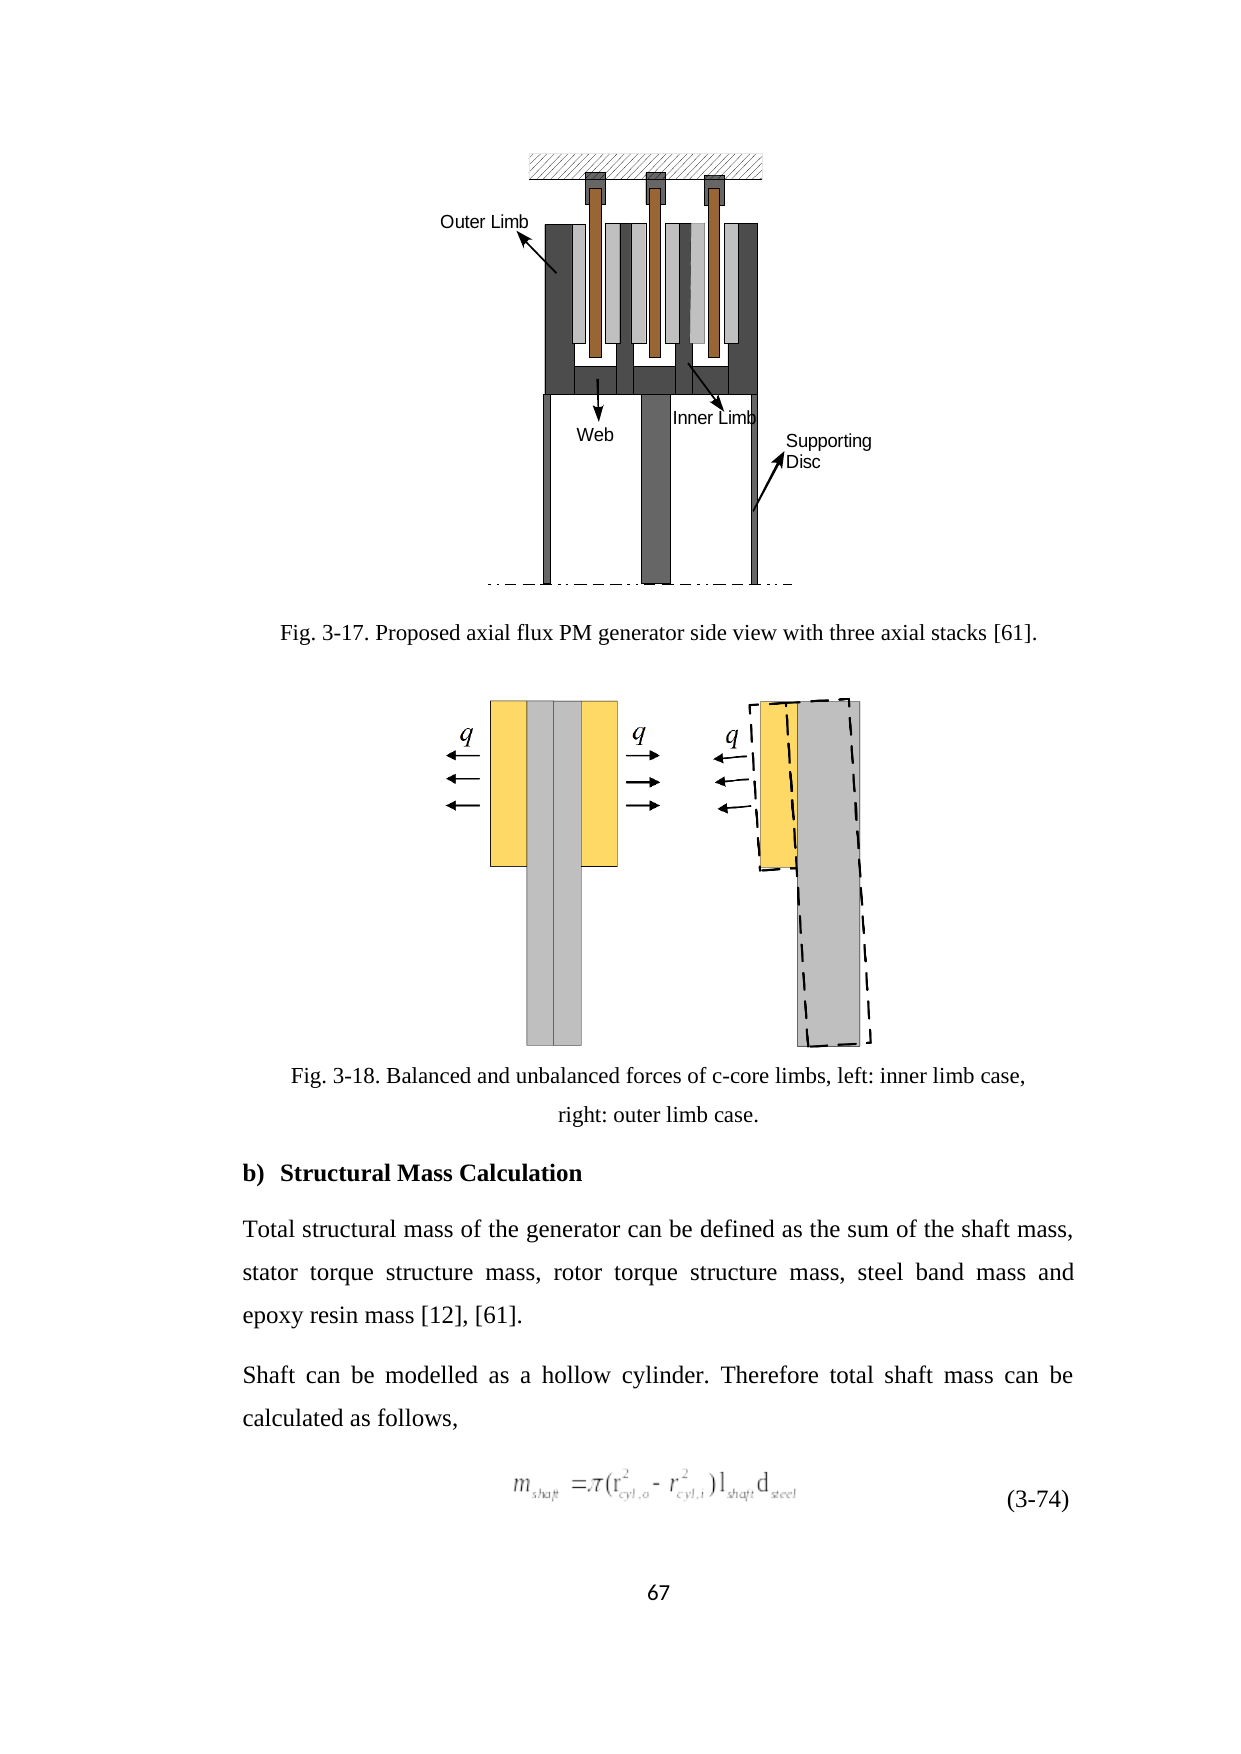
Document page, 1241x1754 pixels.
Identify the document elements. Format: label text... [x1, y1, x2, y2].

list Fig. 3-18. Balanced and unbalanced forces of c-core limbs, left: inner limb case, [242, 1062, 1075, 1088]
text Total structural mass of the generator can be defined as the sum of the shaft mass, stator torque structure mass, rotor torque structure mass, steel band mass and epoxy resin mass [12], [61]. [242, 1214, 1075, 1329]
list right: outer limb case. [242, 1101, 1075, 1128]
picture [445, 698, 872, 1048]
list Fig. 3-17. Proposed axial flux PM generator side view with three axial stacks [61]. [242, 619, 1075, 645]
subtitle Structural Mass Calculation [242, 1158, 1075, 1186]
text Shaft can be modelled as a hollow cylinder. Therefore total shaft mass can be calculated as follows, [242, 1360, 1075, 1432]
text (3-74) [242, 1463, 1075, 1512]
